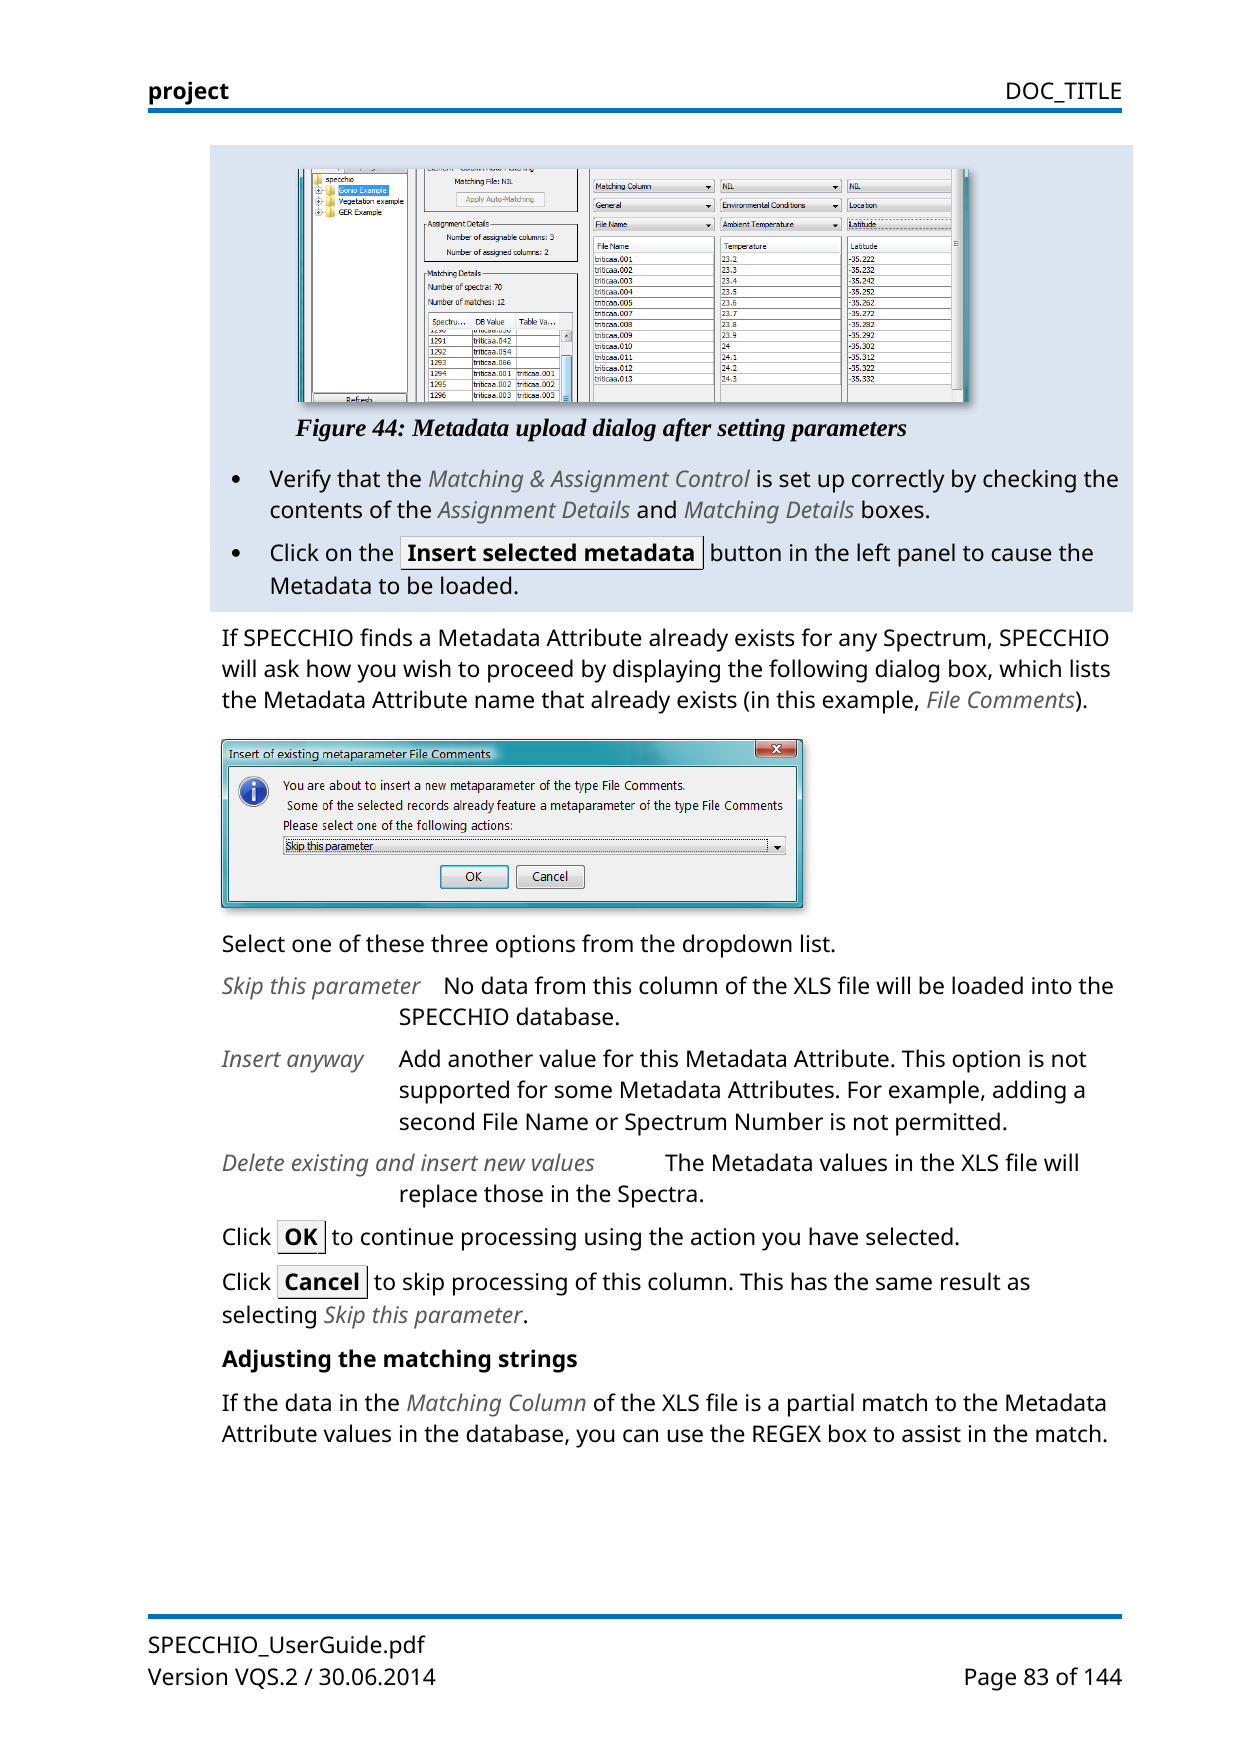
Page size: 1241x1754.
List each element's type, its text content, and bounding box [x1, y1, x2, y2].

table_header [210, 145, 1133, 612]
text If the data in the Matching Column of the XLS file is a partial match to the Metadata Attribute values in the database, you can use the REGEX box to assist in the match. [222, 1387, 1122, 1449]
picture [221, 739, 803, 908]
text Select one of these three options from the dropdown list. [222, 928, 1122, 959]
text Skip this parameter No data from this column of the XLS file will be loaded into the SPECCHIO database. [222, 970, 1122, 1032]
picture [298, 169, 969, 402]
subtitle Adjusting the matching strings [222, 1343, 1122, 1374]
text Insert anyway Add another value for this Metadata Attribute. This option is not supported for some Metadata Attributes. For example, adding a second File Name or Spectrum Number is not permitted. [222, 1043, 1122, 1137]
text Click OK to continue processing using the action you have selected. [325, 1220, 1122, 1254]
text Delete existing and insert new values The Metadata values in the XLS file will replace those in the Spectra. [222, 1147, 1122, 1209]
text If SPECCHIO finds a Metadata Attribute already exists for any Spectrum, SPECCHIO will ask how you wish to proceed by displaying the following dialog box, which lists the Metadata Attribute name that already exists (in this example, File Comments). [222, 622, 1122, 716]
text Click Cancel to skip processing of this column. This has the same result as selecting Skip this parameter. [222, 1265, 1122, 1330]
